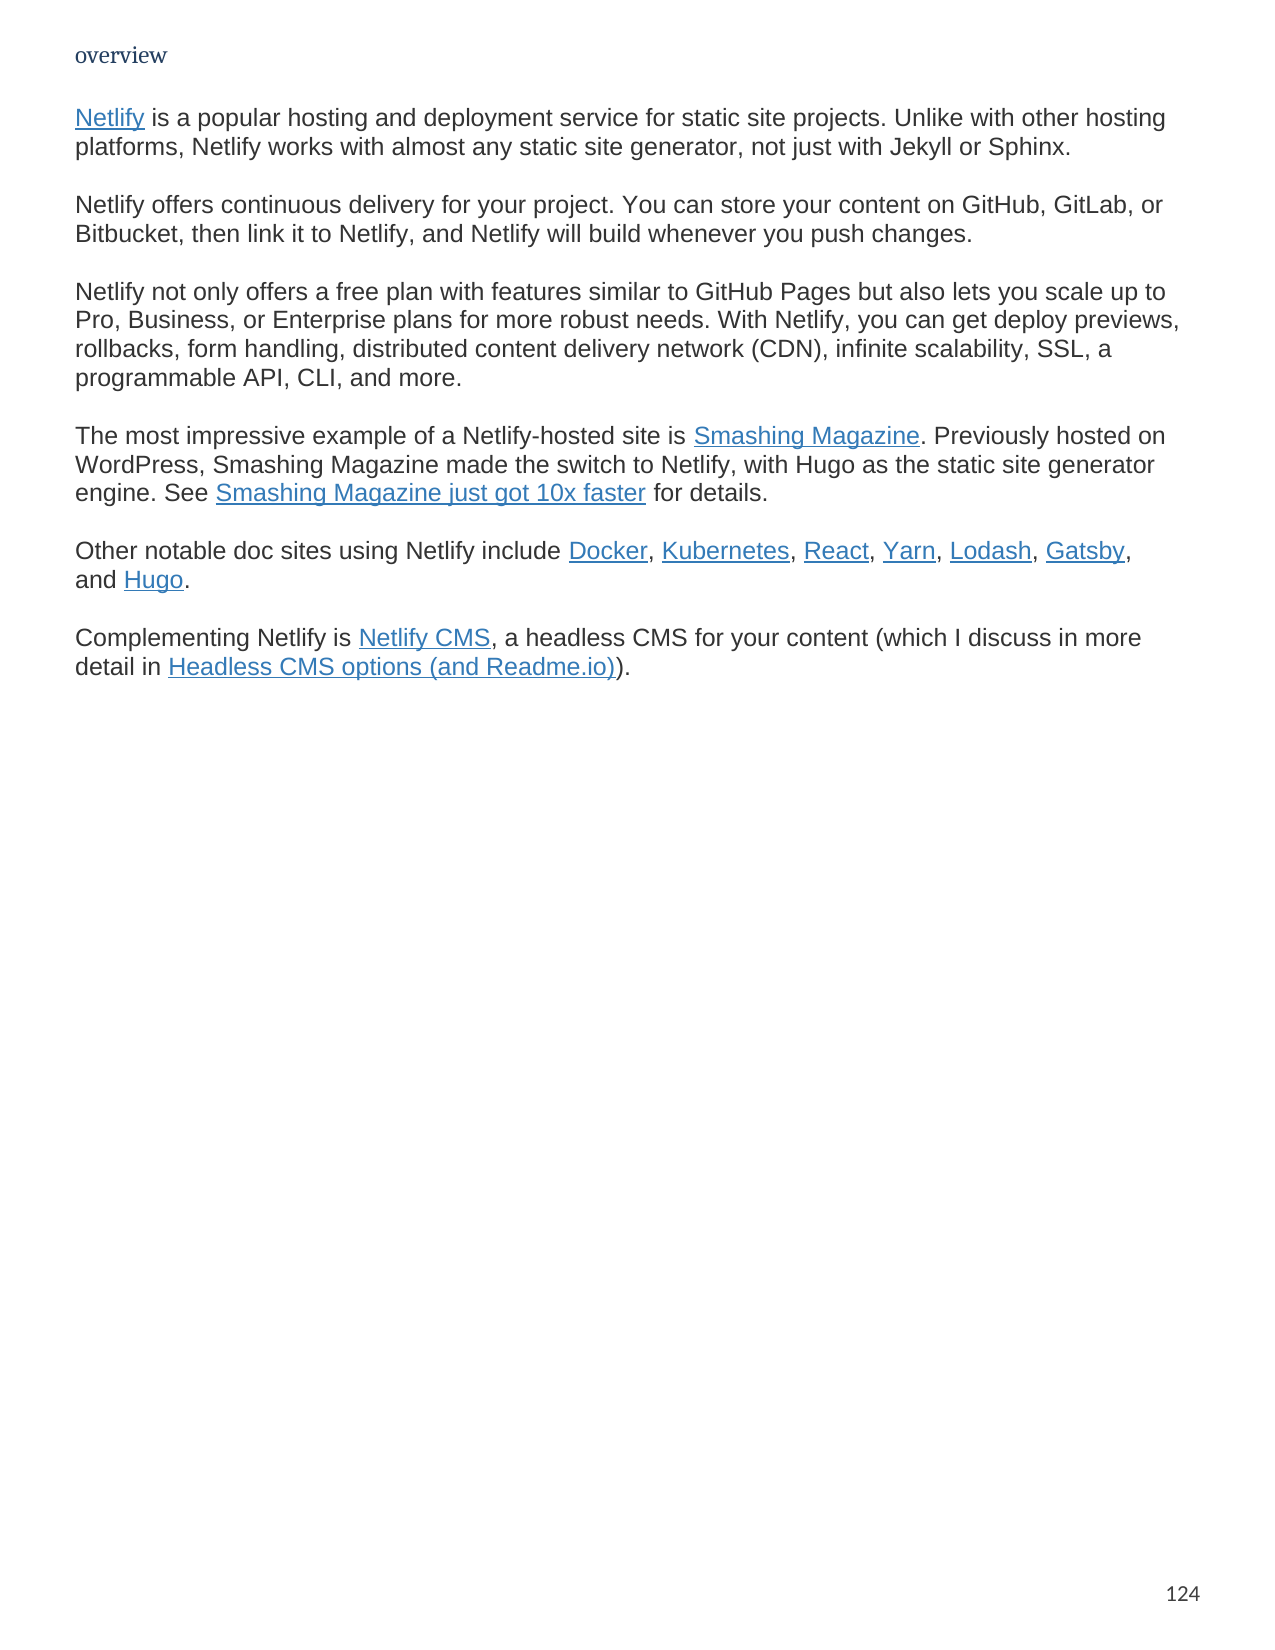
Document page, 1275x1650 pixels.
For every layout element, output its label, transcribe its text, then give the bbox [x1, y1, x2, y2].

text Netlify is a popular hosting and deployment service for static site projects. Unlike with other hosting platforms, Netlify works with almost any static site generator, not just with Jekyll or Sphinx. [75, 103, 1200, 161]
text Netlify offers continuous delivery for your project. You can store your content on GitHub, GitLab, or Bitbucket, then link it to Netlify, and Netlify will build whenever you push changes. [75, 190, 1200, 248]
text The most impressive example of a Netlify-hosted site is Smashing Magazine. Previously hosted on WordPress, Smashing Magazine made the switch to Netlify, with Hugo as the static site generator engine. See Smashing Magazine just got 10x faster for details. [75, 421, 1200, 507]
subtitle overview [75, 41, 1200, 70]
text Netlify not only offers a free plan with features similar to GitHub Pages but also lets you scale up to Pro, Business, or Enterprise plans for more robust needs. With Netlify, you can get deploy previews, rollbacks, form handling, distributed content delivery network (CDN), infinite scalability, SSL, a programmable API, CLI, and more. [75, 277, 1200, 392]
text Other notable doc sites using Netlify include Docker, Kubernetes, React, Yarn, Lodash, Gatsby, and Hugo. [75, 536, 1200, 594]
text Complementing Netlify is Netlify CMS, a headless CMS for your content (which I discuss in more detail in Headless CMS options (and Readme.io)). [75, 623, 1200, 681]
